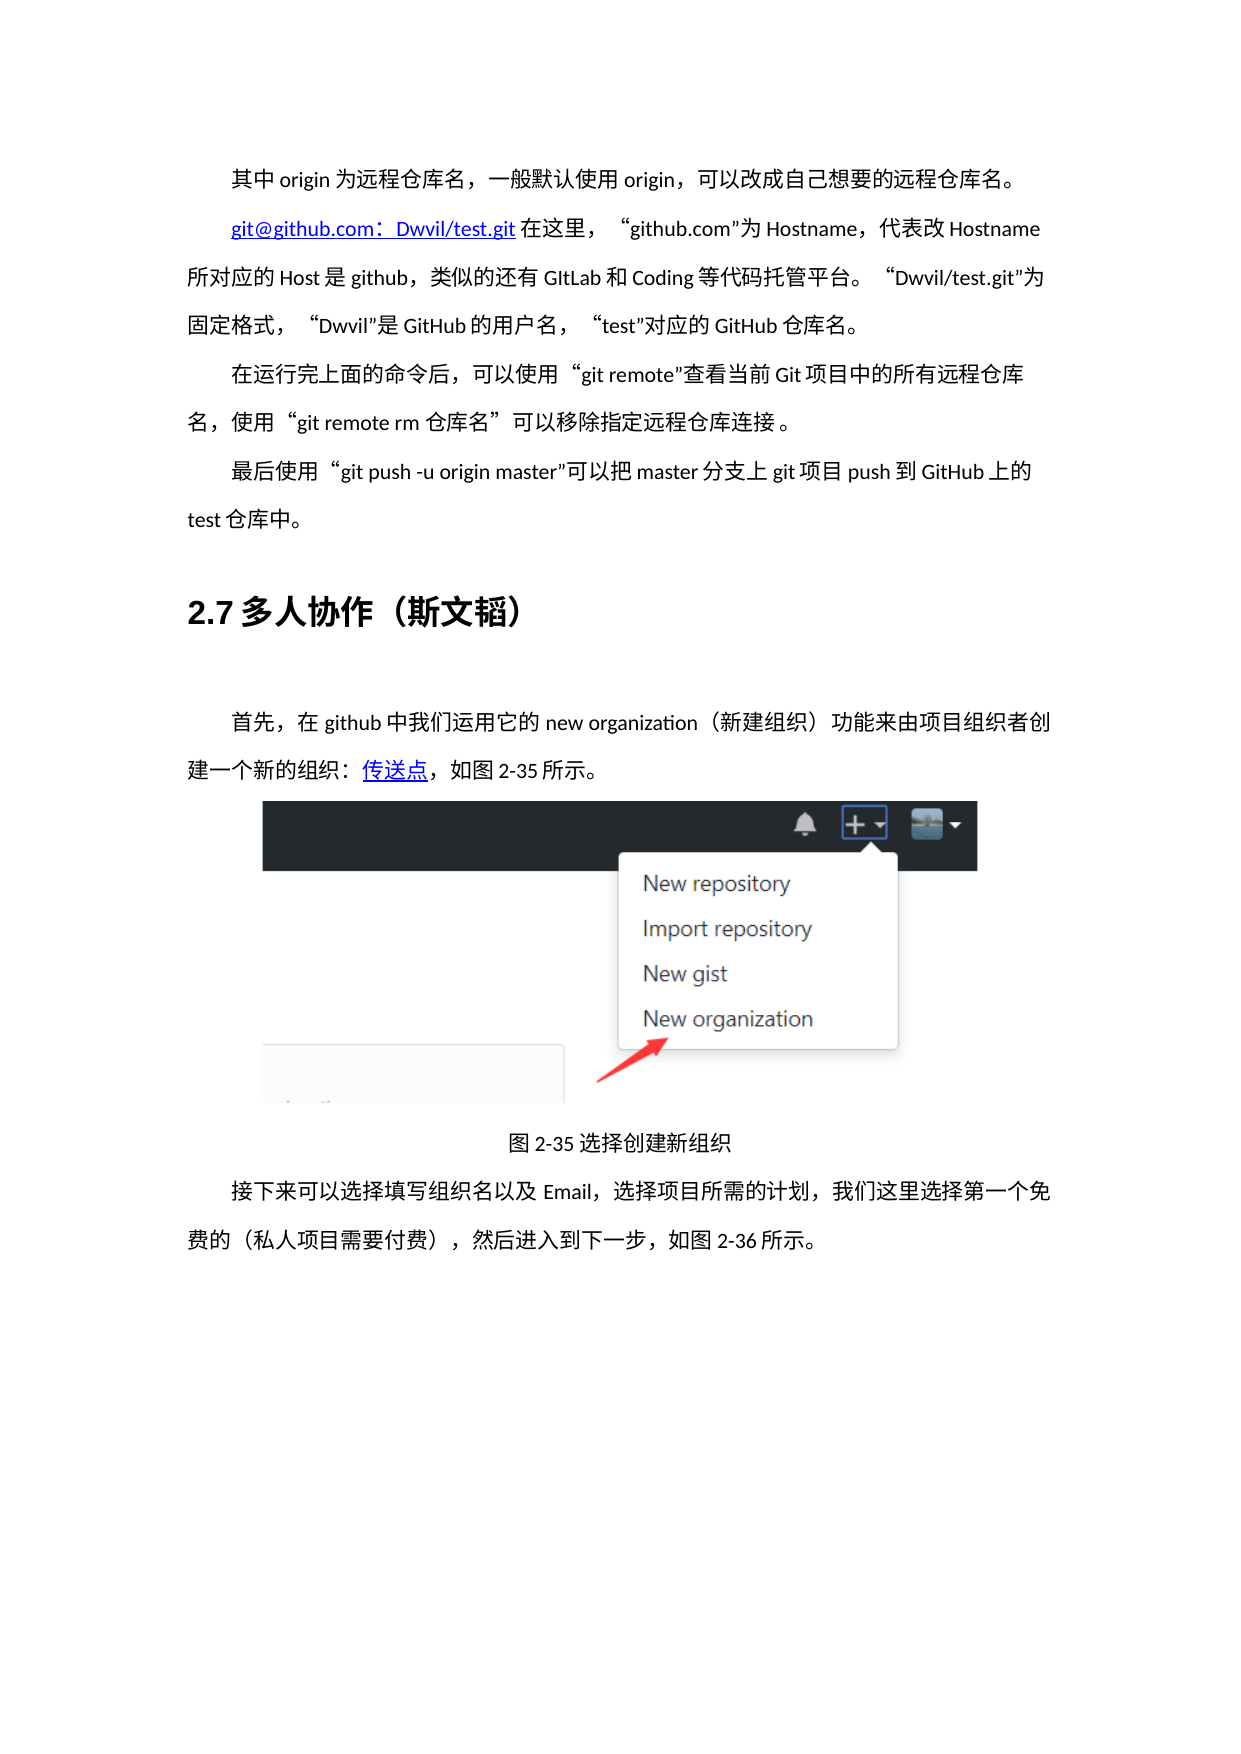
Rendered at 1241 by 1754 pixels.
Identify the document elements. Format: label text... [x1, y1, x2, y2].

text git@github.com：Dwvil/test.git 在这里，“github.com”为Hostname，代表改Hostname所对应的Host是github，类似的还有GItLab和Coding等代码托管平台。“Dwvil/test.git”为固定格式，“Dwvil”是GitHub的用户名，“test”对应的GitHub仓库名。 [187, 210, 1053, 340]
text 最后使用“git push -u origin master”可以把master分支上git项目push到GitHub上的test仓库中。 [187, 453, 1053, 534]
text 其中origin为远程仓库名，一般默认使用 origin，可以改成自己想要的远程仓库名。 [187, 162, 1053, 194]
picture [262, 801, 978, 1103]
text 在运行完上面的命令后，可以使用“git remote”查看当前Git项目中的所有远程仓库名，使用“git remote rm 仓库名”可以移除指定远程仓库连接 。 [187, 356, 1053, 437]
text 首先，在github中我们运用它的new organization（新建组织）功能来由项目组织者创建一个新的组织：传送点，如图2-35所示。 [187, 704, 1053, 785]
text 接下来可以选择填写组织名以及Email，选择项目所需的计划，我们这里选择第一个免费的（私人项目需要付费），然后进入到下一步，如图2-36所示。 [187, 1174, 1053, 1255]
subtitle 2.7多人协作（斯文韬） [187, 577, 1053, 642]
text 图2-35 选择创建新组织 [187, 1126, 1053, 1158]
